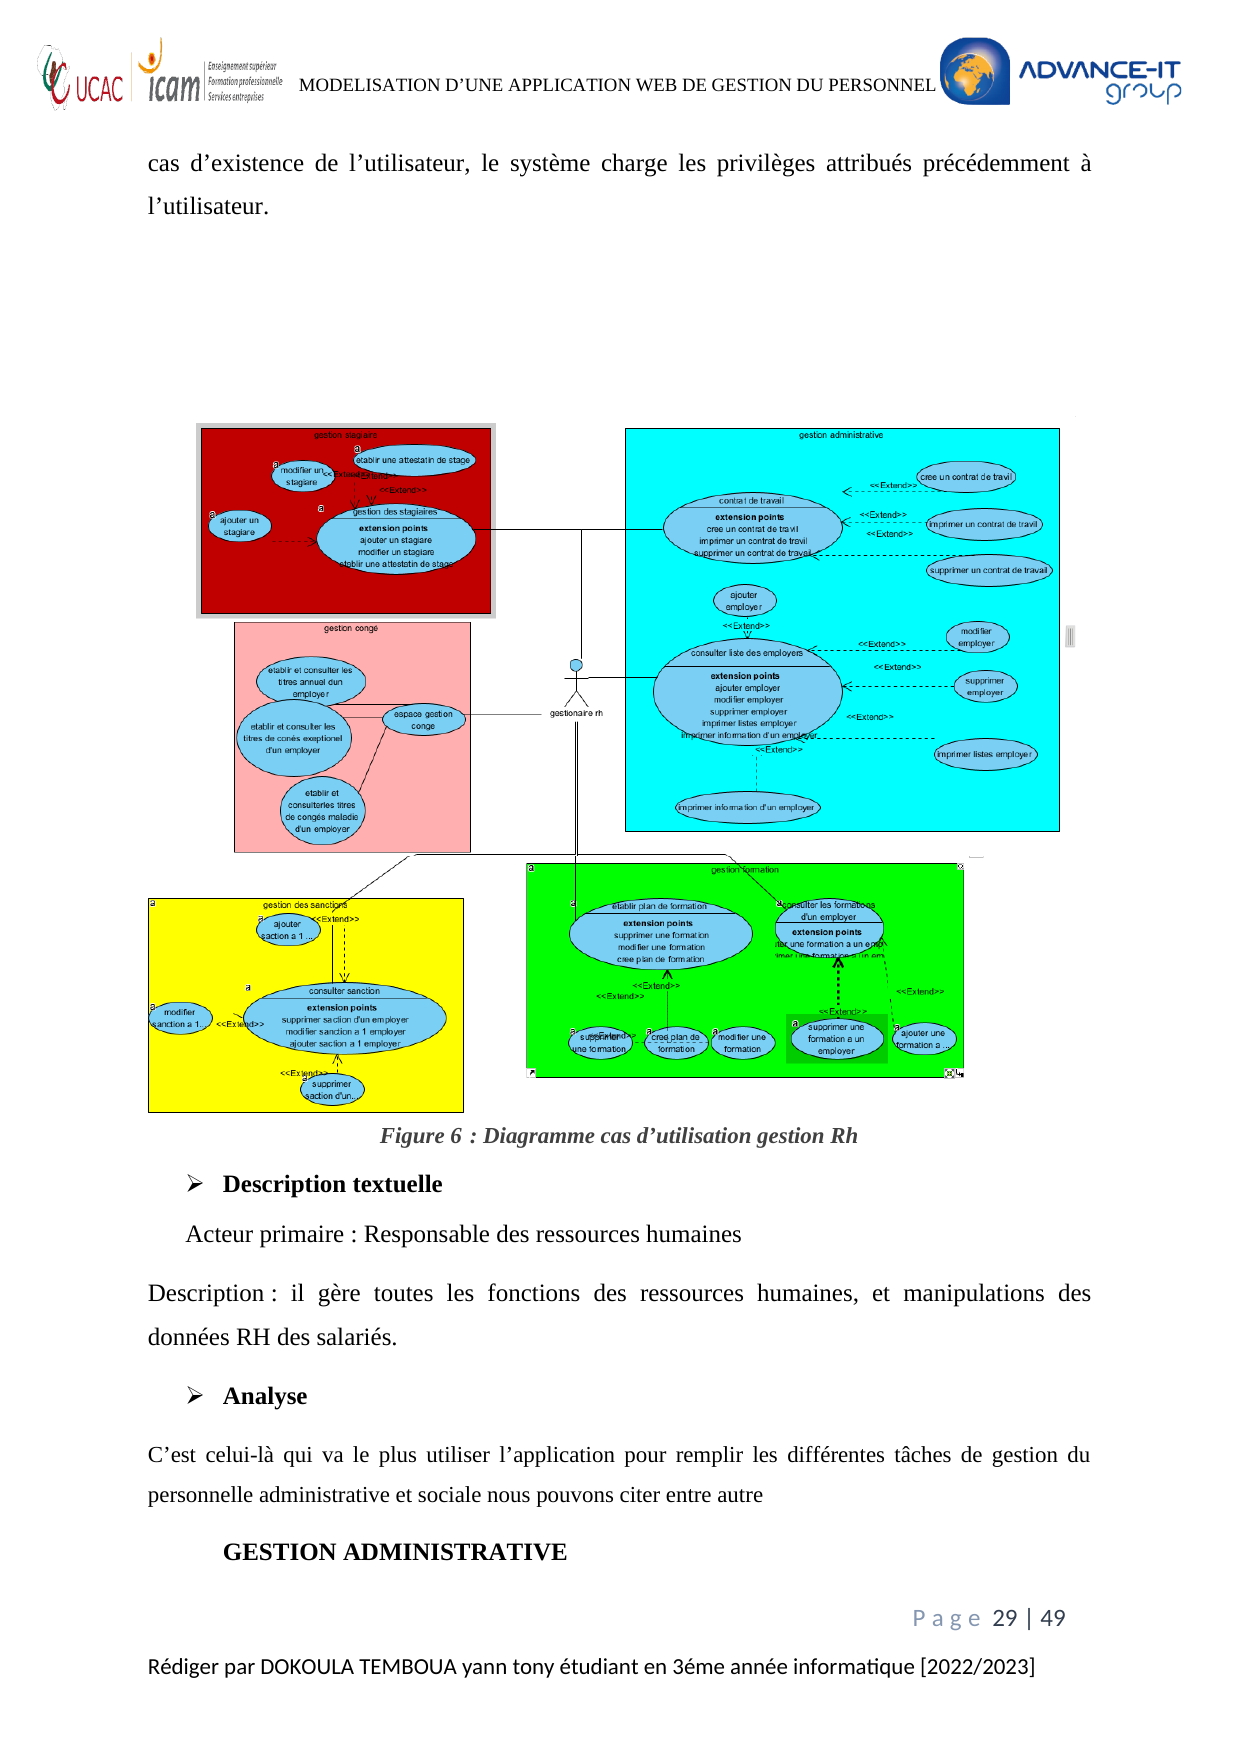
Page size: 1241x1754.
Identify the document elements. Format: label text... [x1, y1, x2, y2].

text C’est celui-là qui va le plus utiliser l’application pour remplir les différentes tâches de gestion du personnelle administrative et sociale nous pouvons citer entre autre [148, 1441, 1092, 1507]
list Analyse [185, 1381, 1092, 1410]
picture [31, 29, 288, 119]
text Description : il gère toutes les fonctions des ressources humaines, et manipulations des données RH des salariés. [148, 1278, 1092, 1350]
text Acteur primaire : Responsable des ressources humaines [185, 1219, 1092, 1247]
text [148, 148, 1092, 219]
text Figure 6 : Diagramme cas d’utilisation gestion Rh [148, 1122, 1092, 1148]
picture [931, 37, 1182, 113]
list GESTION ADMINISTRATIVE [223, 1537, 1092, 1566]
list Description textuelle [185, 1169, 1092, 1198]
picture [130, 415, 1076, 1124]
